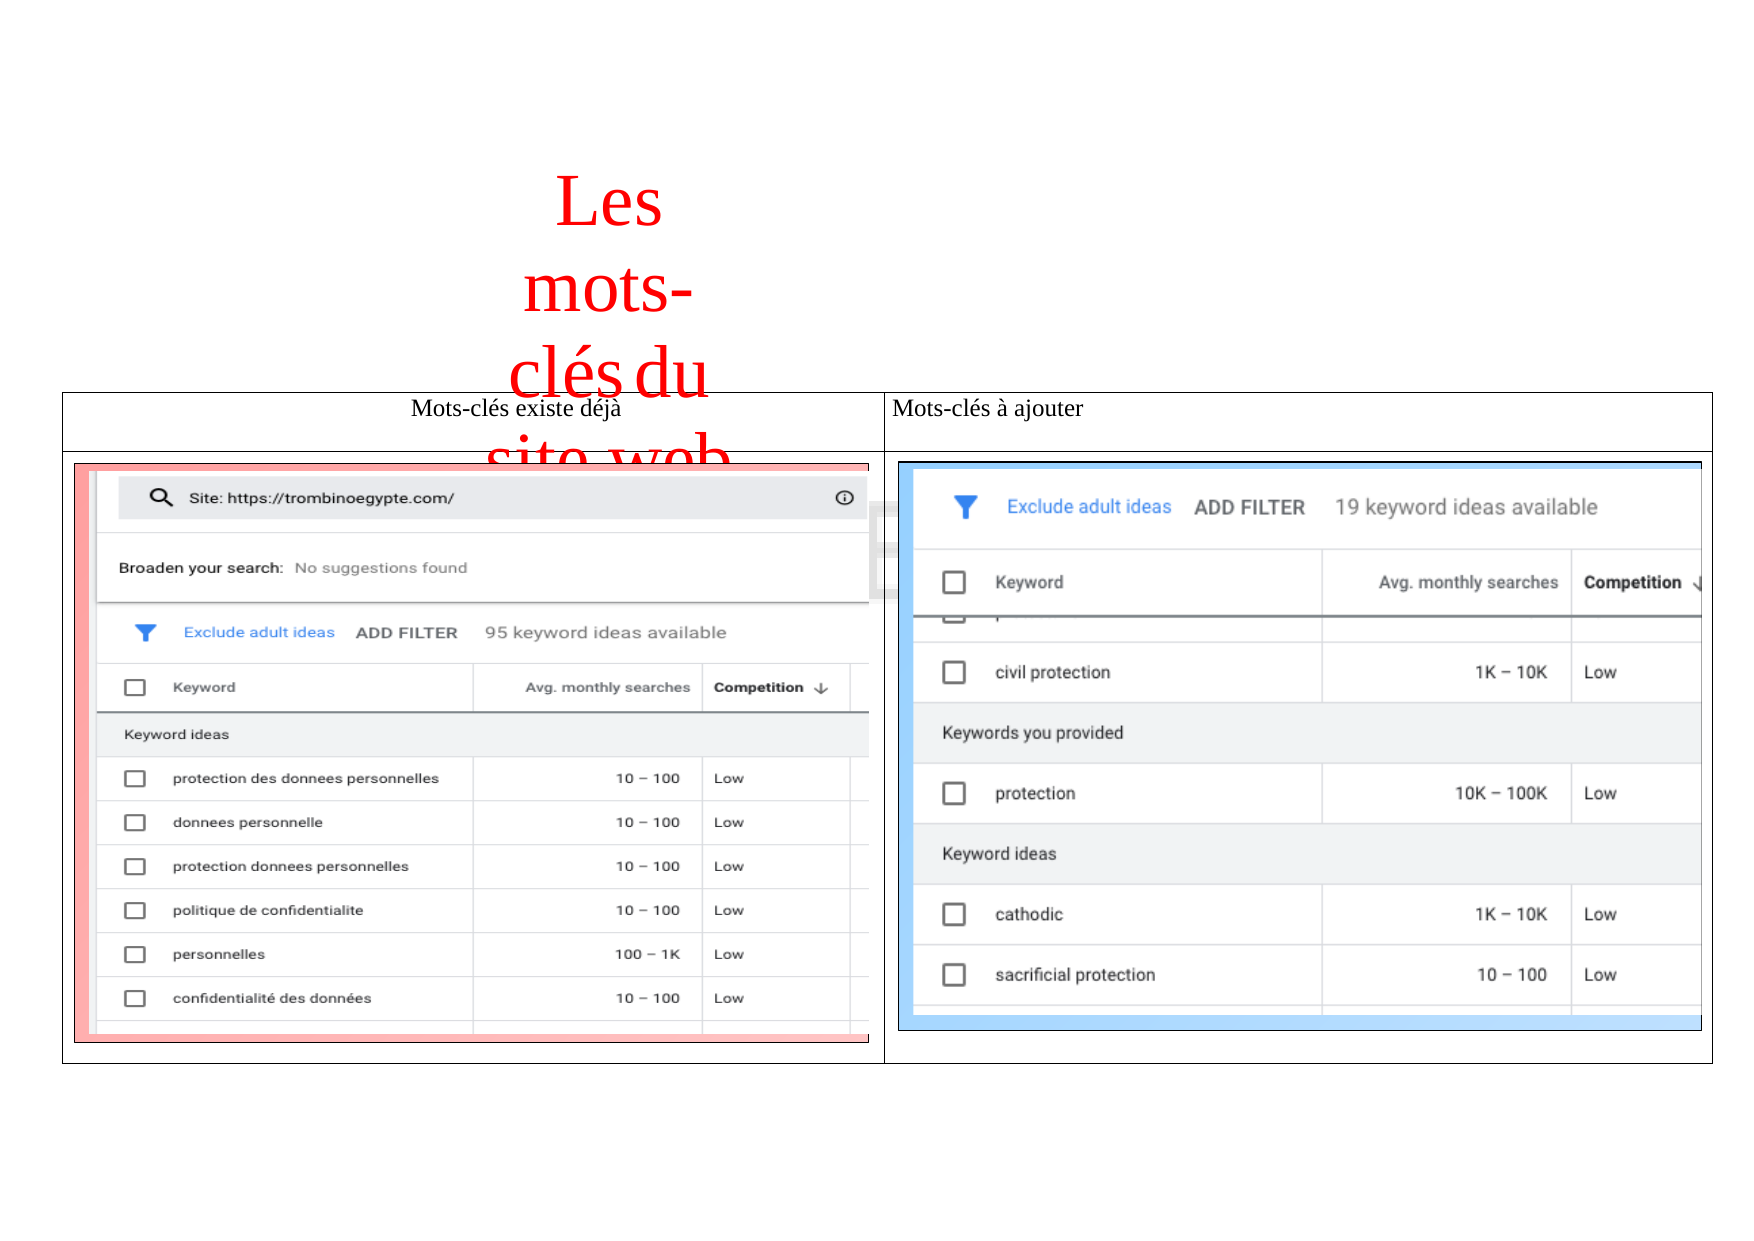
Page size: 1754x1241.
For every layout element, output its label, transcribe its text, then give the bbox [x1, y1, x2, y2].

table_cell [885, 452, 1712, 1063]
table_header Mots-clés existe déjà [63, 393, 884, 451]
table_cell [63, 452, 884, 1063]
table_header Mots-clés à ajouter [885, 393, 1712, 451]
picture [913, 469, 1702, 1015]
picture [89, 471, 869, 1034]
